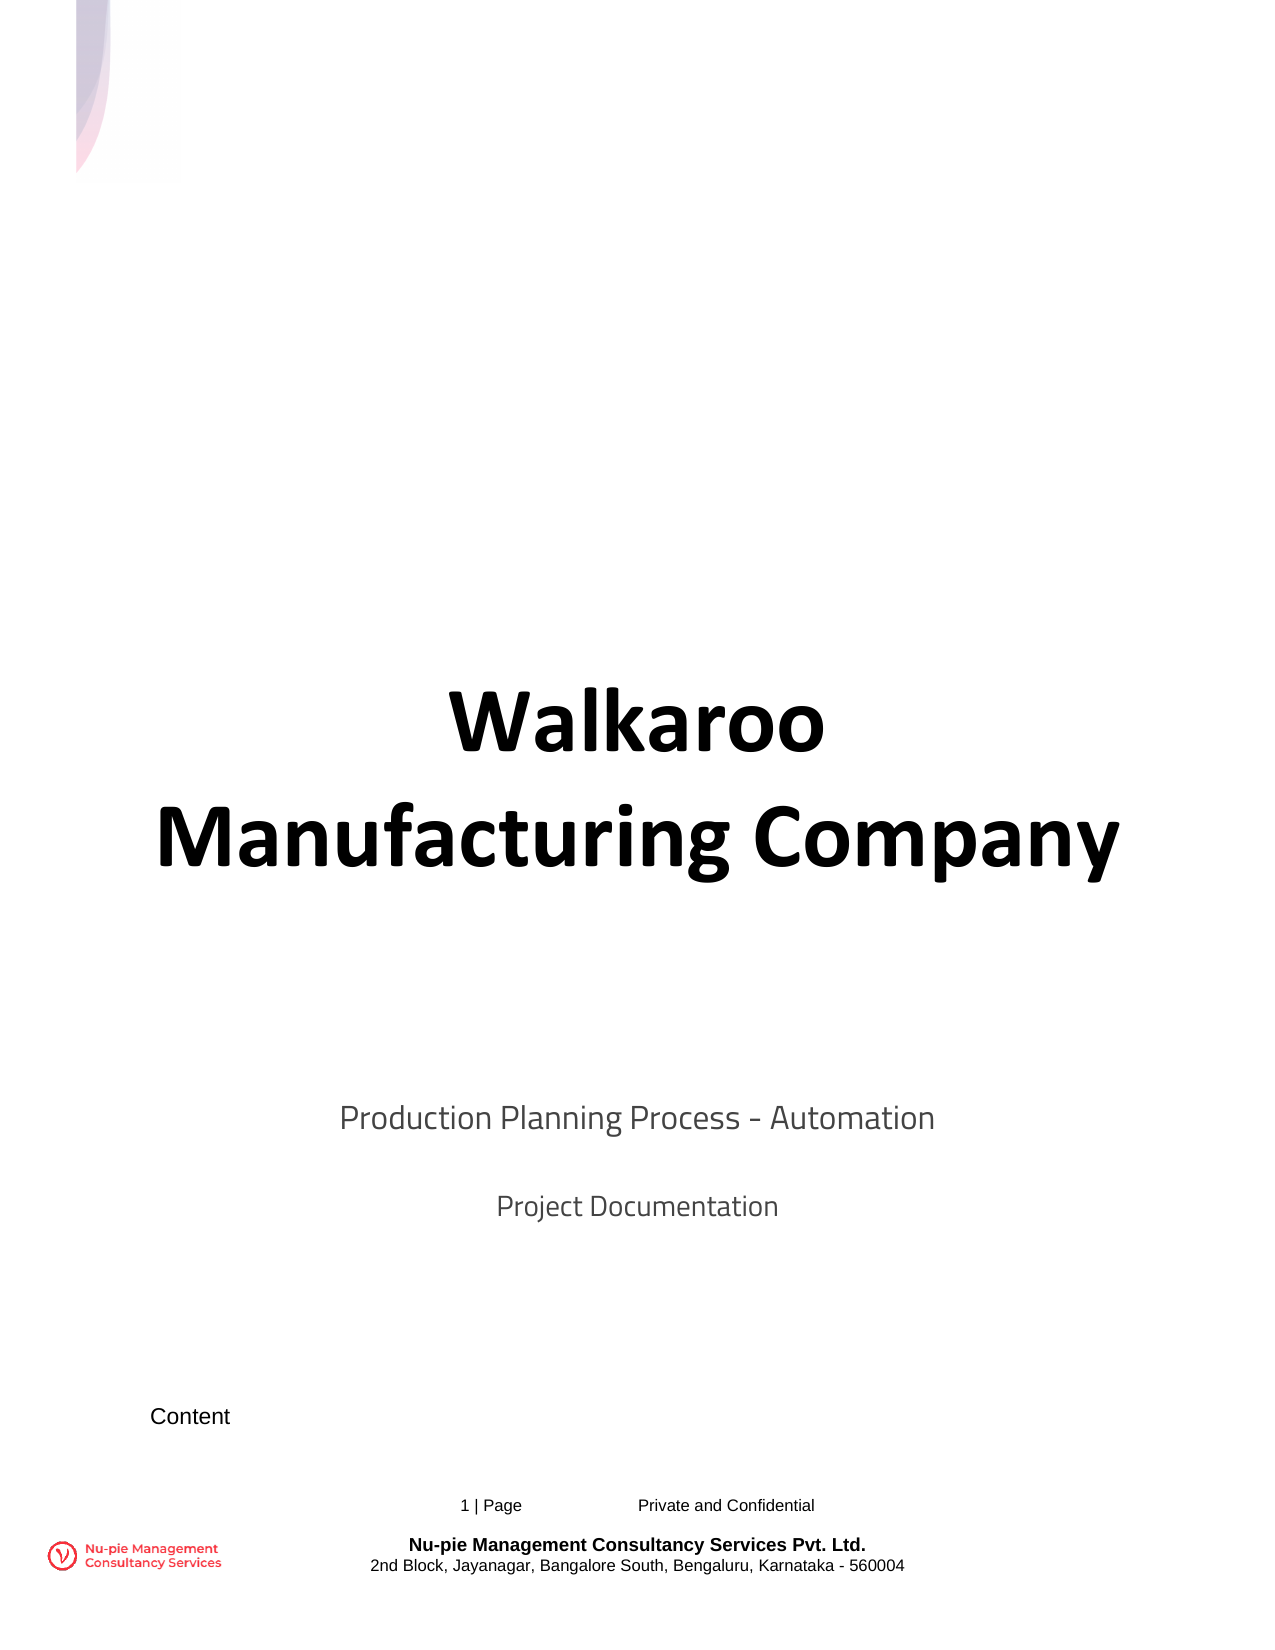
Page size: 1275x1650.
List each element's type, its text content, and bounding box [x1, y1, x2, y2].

picture [35, 1520, 238, 1592]
subtitle Production Planning Process - Automation [150, 1091, 1125, 1142]
subtitle Project Documentation [150, 1183, 1125, 1227]
title Walkaroo Manufacturing Company [150, 661, 1125, 889]
picture [77, 0, 181, 182]
